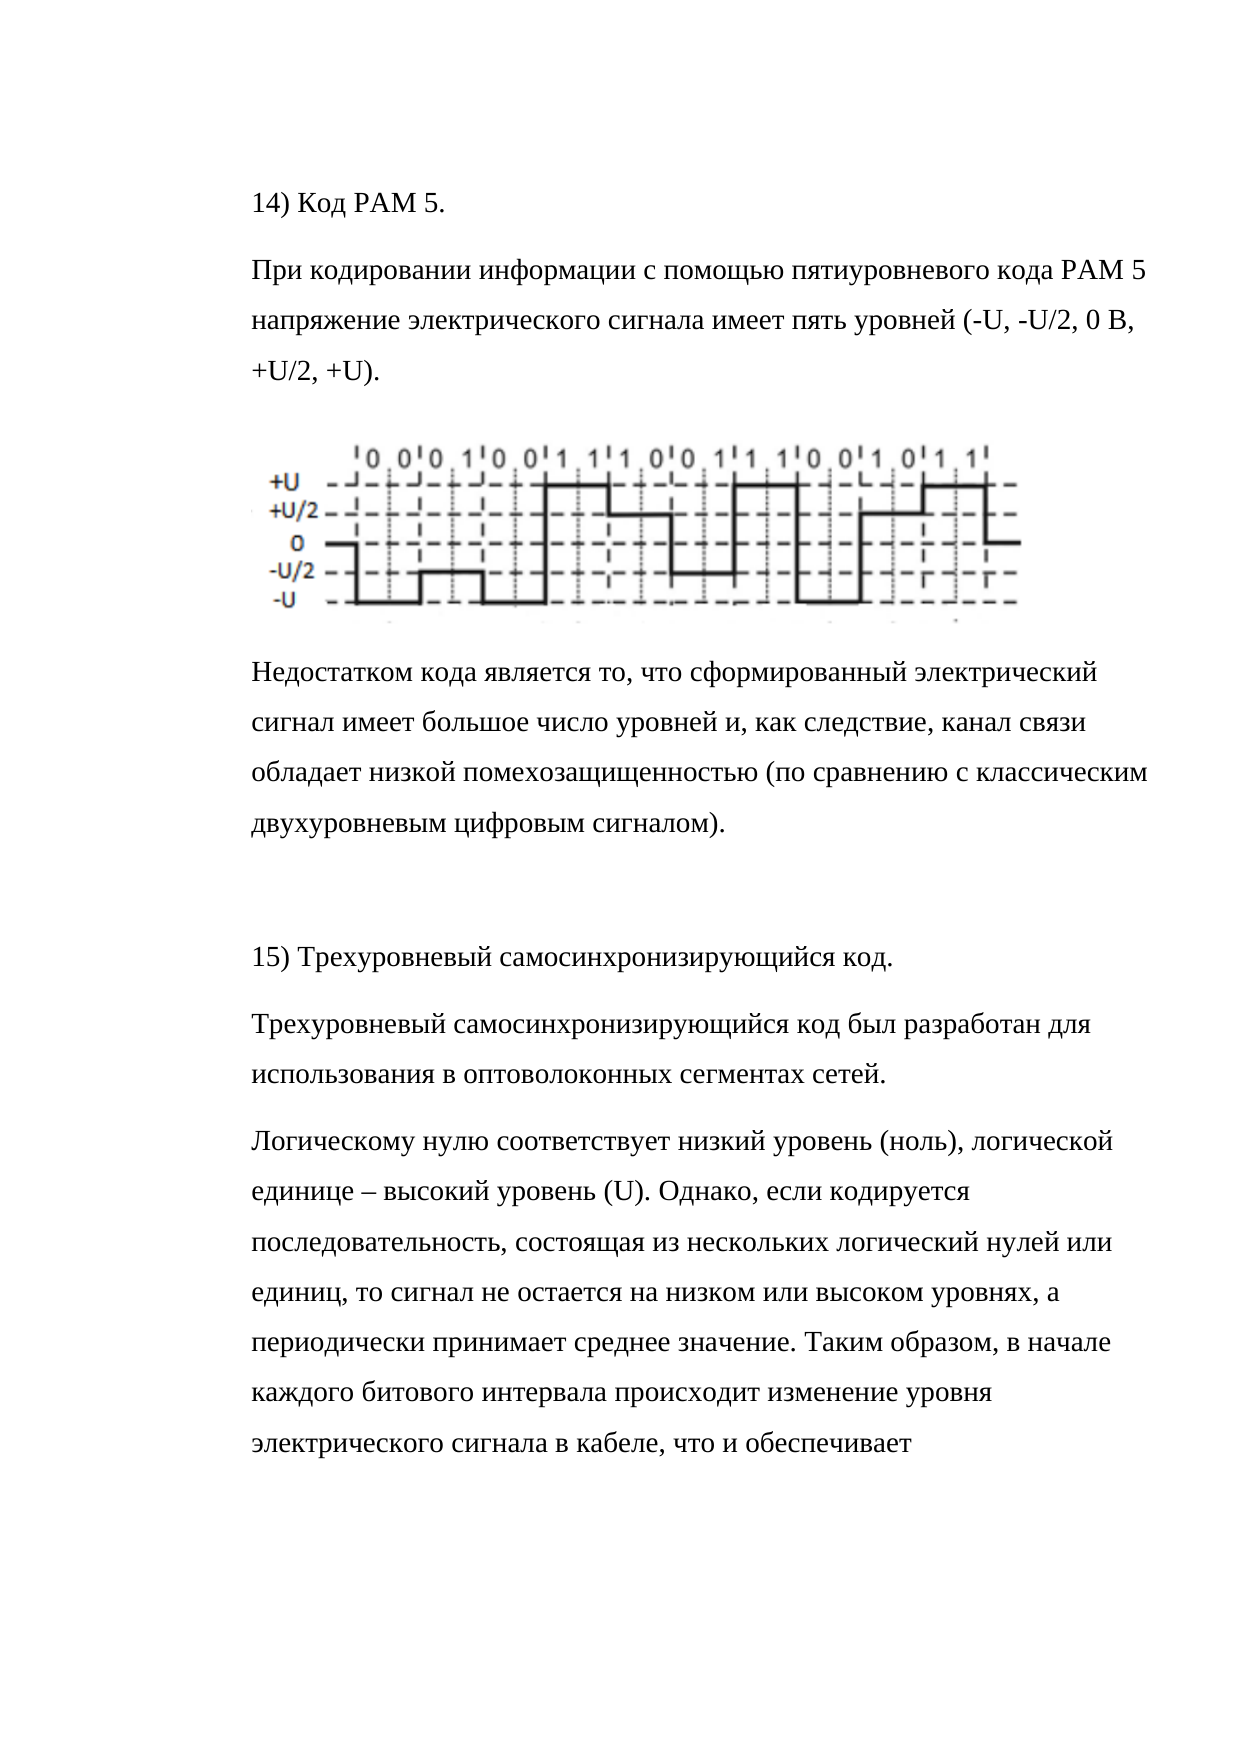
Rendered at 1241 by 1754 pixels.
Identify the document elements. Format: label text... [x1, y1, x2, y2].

text 14) Код PAM 5. [251, 185, 1152, 219]
text Недостатком кода является то, что сформированный электрический сигнал имеет большое число уровней и, как следствие, канал связи обладает низкой помехозащищенностью (по сравнению с классическим двухуровневым цифровым сигналом). [251, 654, 1152, 838]
text 15) Трехуровневый самосинхронизирующийся код. [251, 939, 1152, 972]
text Трехуровневый самосинхронизирующийся код был разработан для использования в оптоволоконных сегментах сетей. [251, 1006, 1152, 1089]
text При кодировании информации с помощью пятиуровневого кода РАМ 5 напряжение электрического сигнала имеет пять уровней (-U, -U/2, 0 В, +U/2, +U). [251, 252, 1152, 386]
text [251, 1123, 1152, 1458]
picture [251, 419, 1037, 624]
